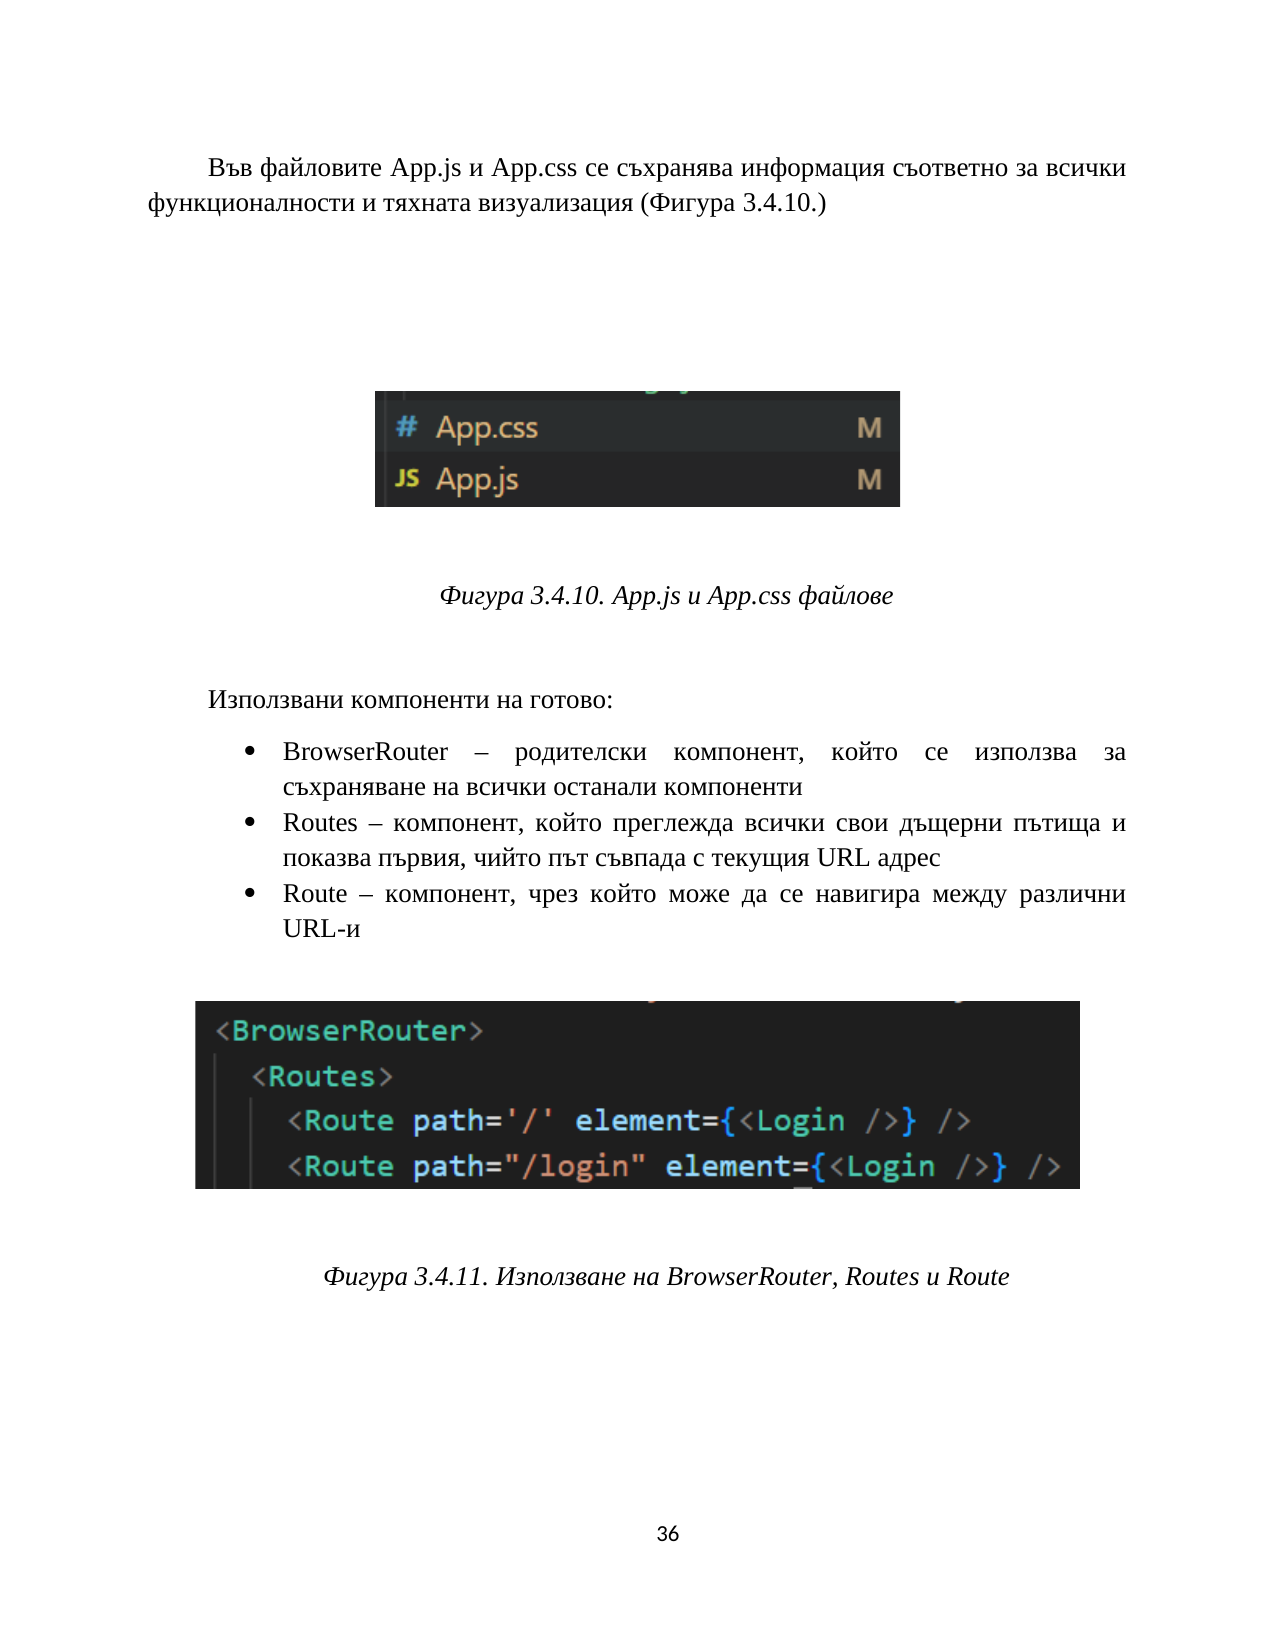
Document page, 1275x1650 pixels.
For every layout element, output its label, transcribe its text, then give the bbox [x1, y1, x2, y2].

picture [375, 391, 901, 507]
text Фигура 3.4.11. Използване на BrowserRouter, Routes и Route [148, 1257, 1127, 1293]
picture [195, 1001, 1080, 1189]
list BrowserRouter – родителски компонент, който се използва за съхраняване на всички останали компоненти [245, 732, 1127, 803]
text Във файловите App.js и App.css се съхранява информация съответно за всички функционалности и тяхната визуализация (Фигура 3.4.10.) [148, 148, 1127, 218]
text Фигура 3.4.10. App.js и App.css файлове [148, 576, 1127, 611]
text Използвани компоненти на готово: [148, 680, 1127, 715]
list Route – компонент, чрез който може да се навигира между различни URL-и [245, 874, 1127, 944]
list Routes – компонент, който преглежда всички свои дъщерни пътища и показва първия, чийто път съвпада с текущия URL адрес [245, 803, 1127, 874]
